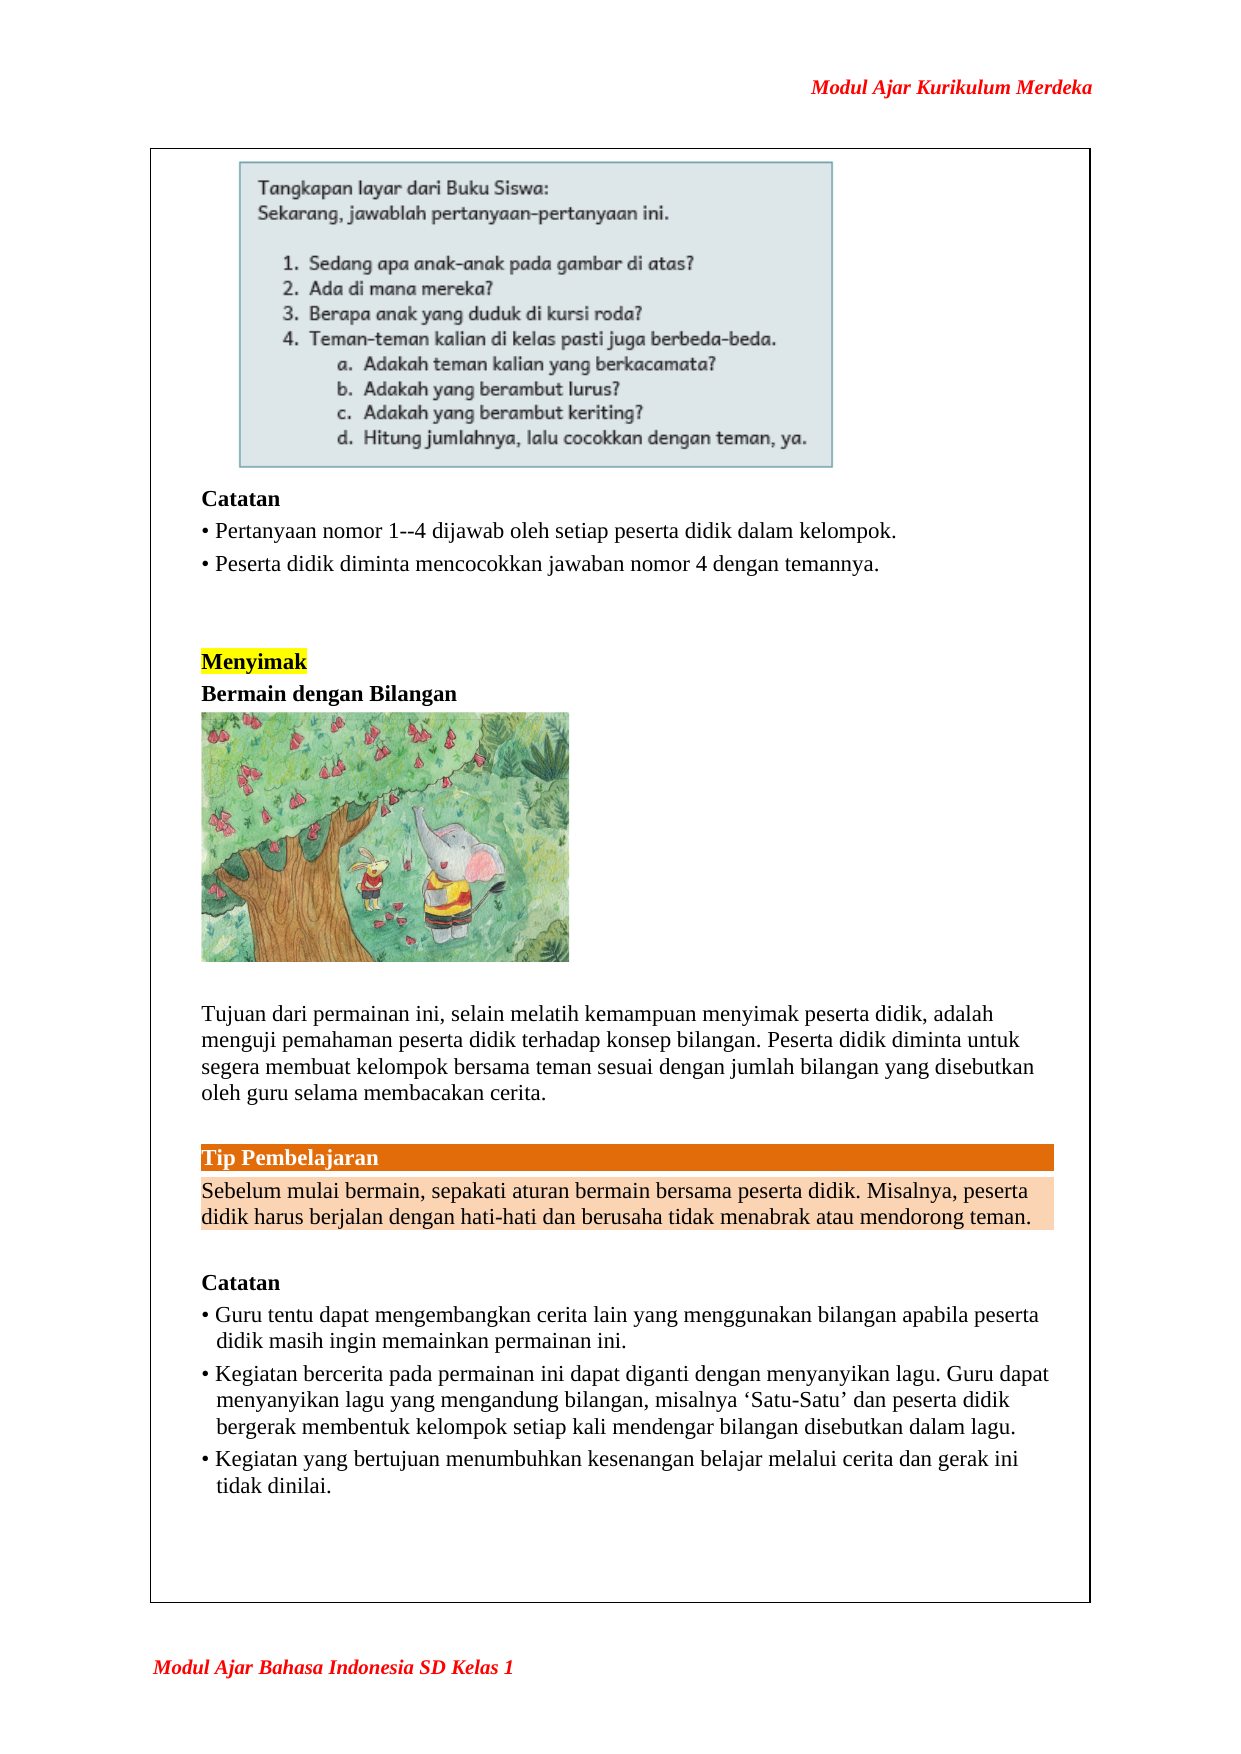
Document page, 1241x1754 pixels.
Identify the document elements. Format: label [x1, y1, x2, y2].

table_cell [151, 149, 1089, 1602]
picture [230, 155, 841, 479]
